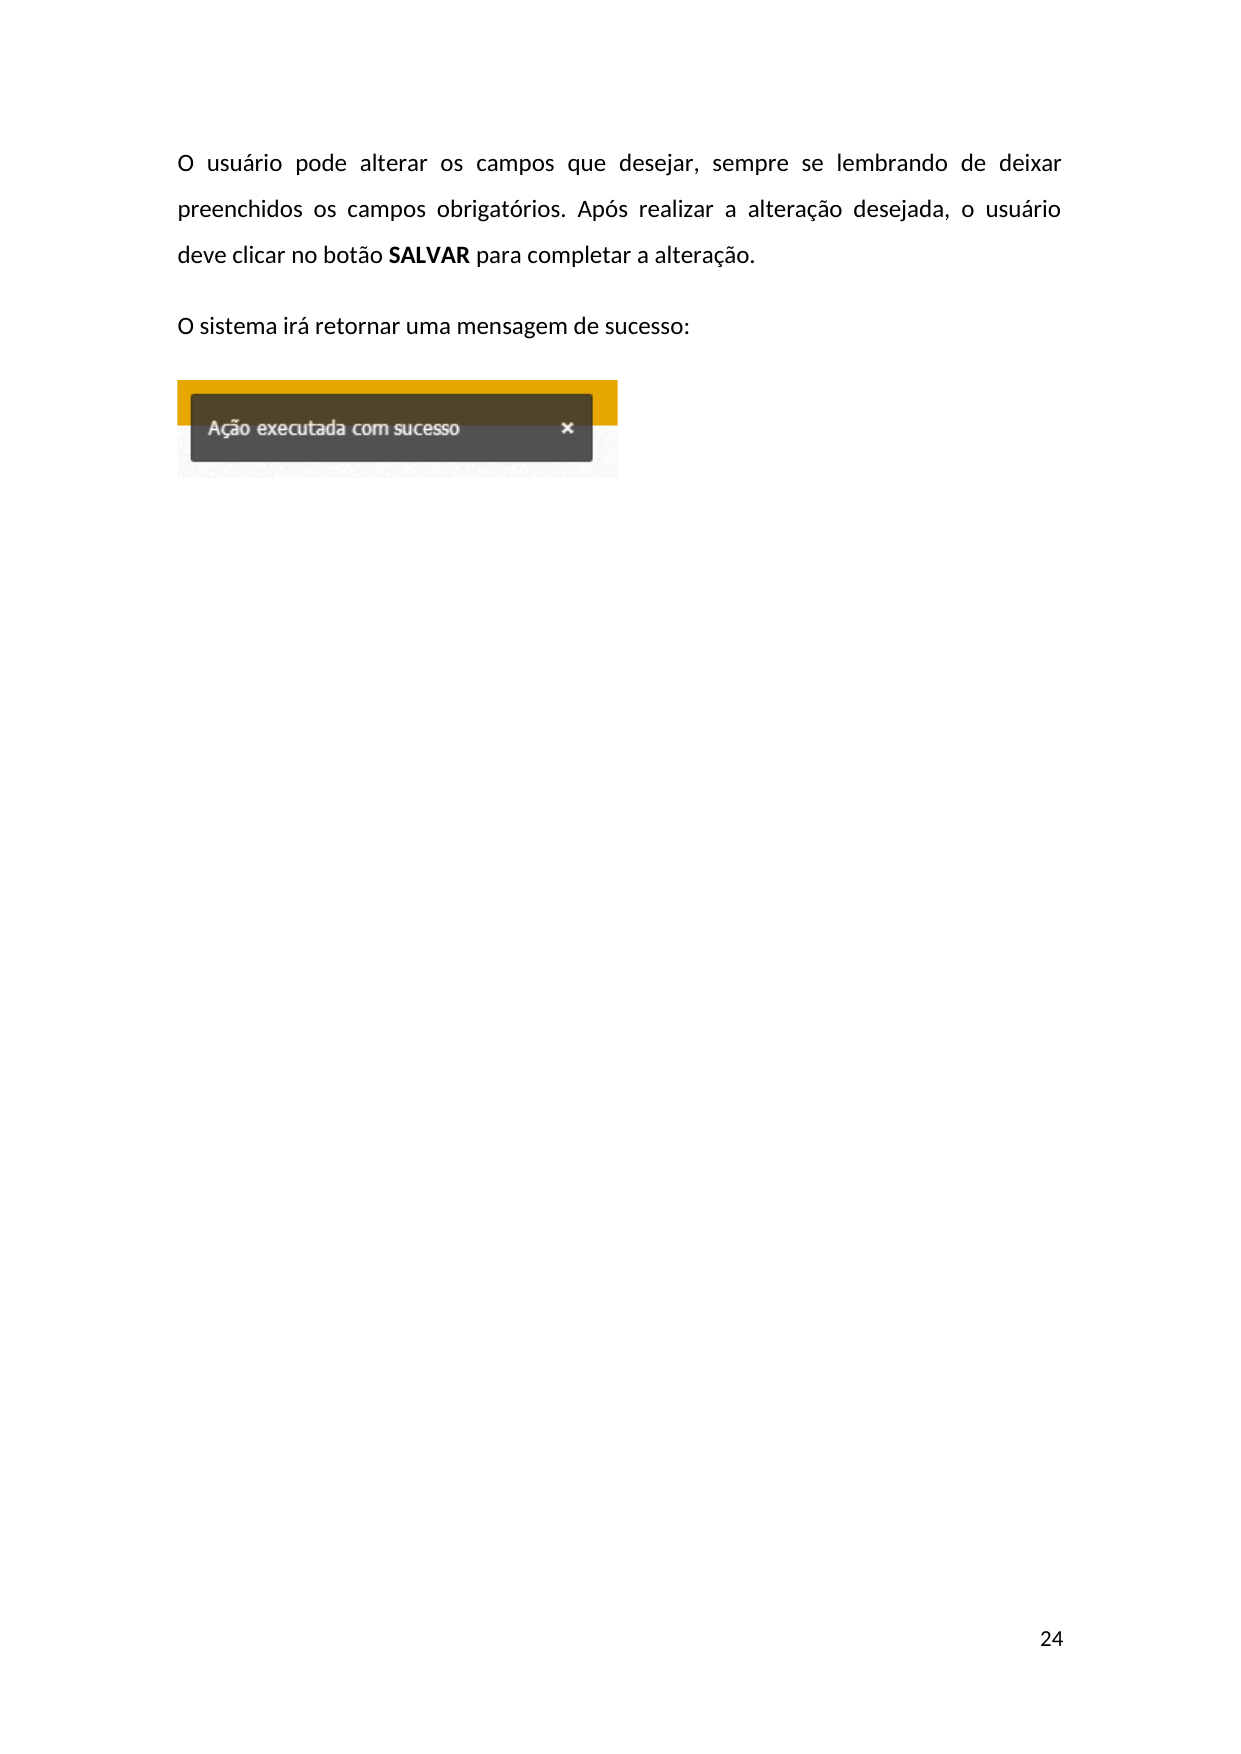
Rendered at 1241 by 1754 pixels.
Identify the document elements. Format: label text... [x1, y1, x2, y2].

text O sistema irá retornar uma mensagem de sucesso: [177, 310, 1063, 340]
picture [177, 380, 618, 478]
text O usuário pode alterar os campos que desejar, sempre se lembrando de deixar preenchidos os campos obrigatórios. Após realizar a alteração desejada, o usuário deve clicar no botão SALVAR para completar a alteração. [177, 148, 1063, 269]
